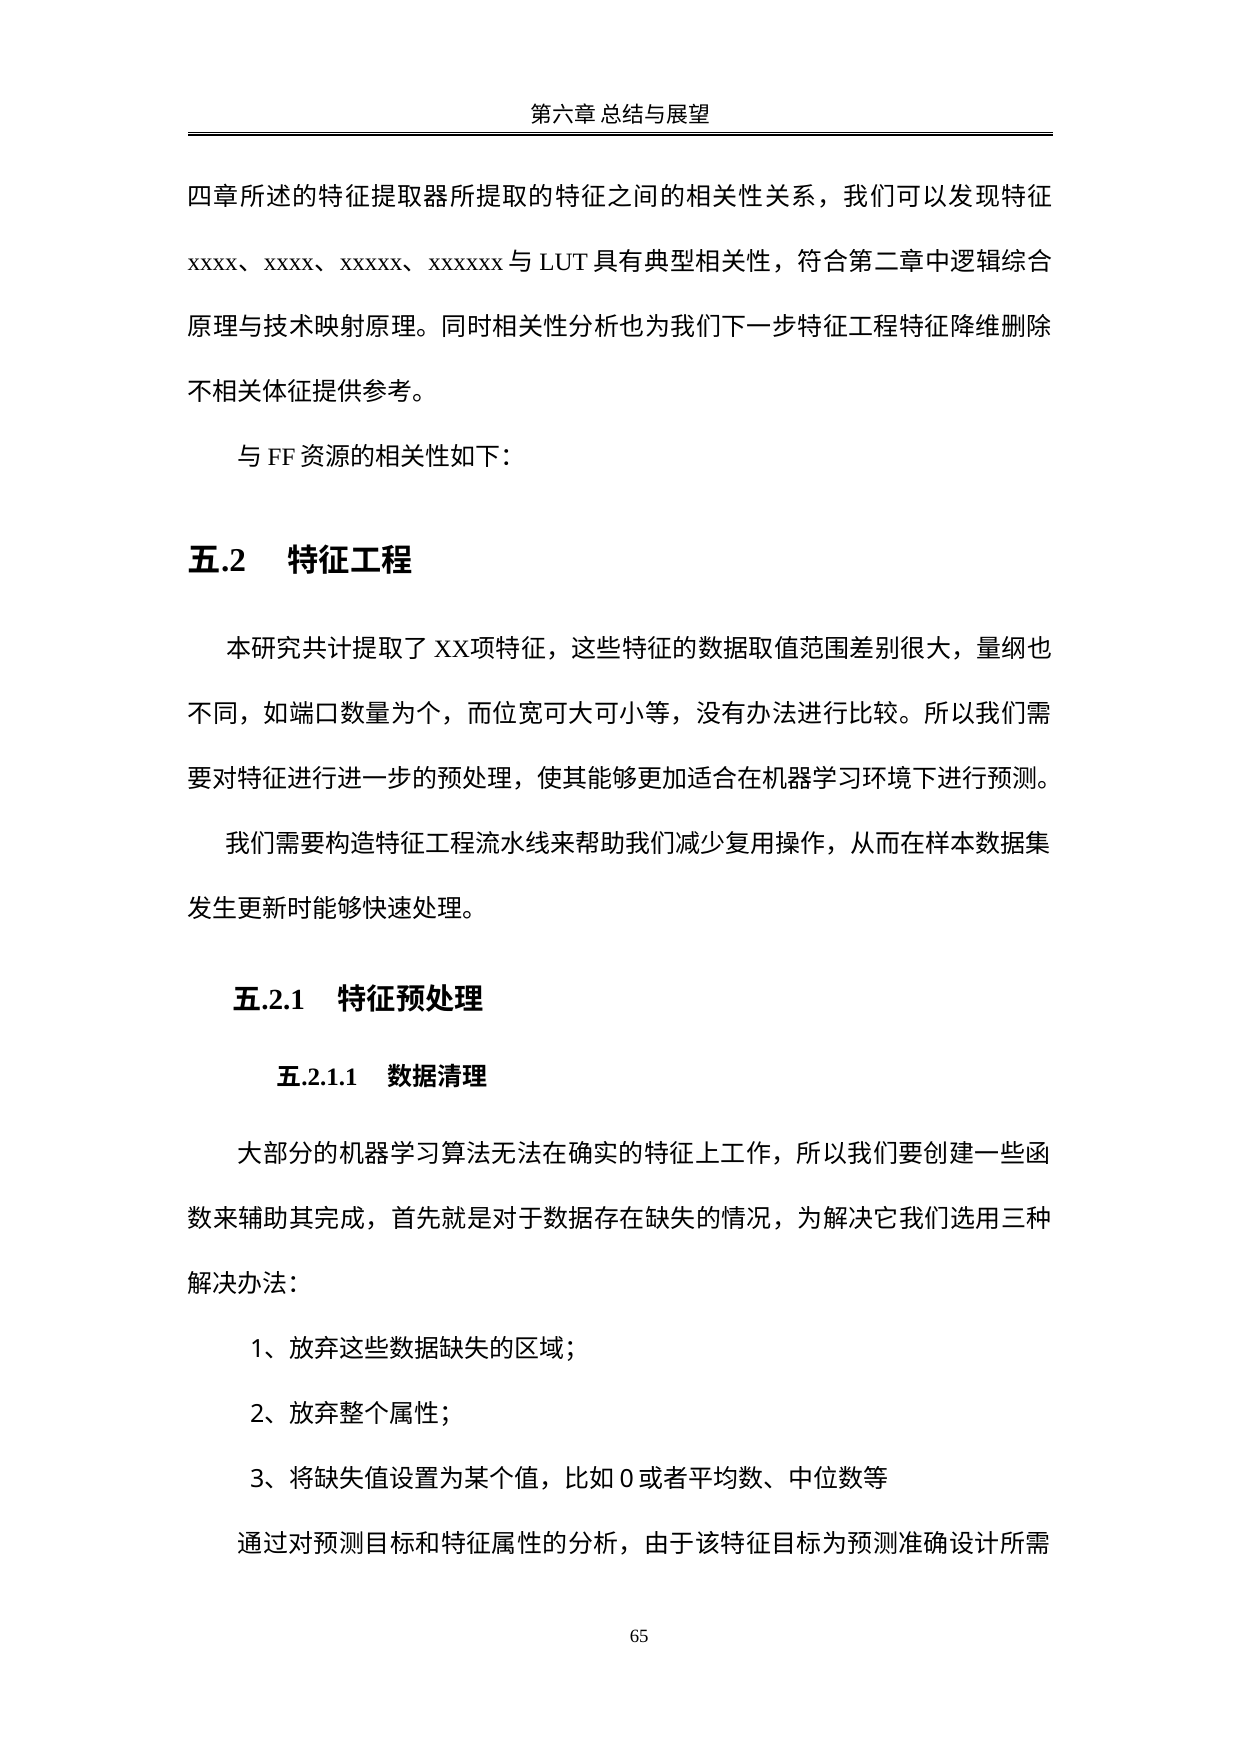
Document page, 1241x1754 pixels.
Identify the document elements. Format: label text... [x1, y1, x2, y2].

text 本研究共计提取了XX项特征，这些特征的数据取值范围差别很大，量纲也不同，如端口数量为个，而位宽可大可小等，没有办法进行比较。所以我们需要对特征进行进一步的预处理，使其能够更加适合在机器学习环境下进行预测。 [187, 614, 1053, 809]
subtitle 特征预处理 [232, 964, 1053, 1029]
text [187, 1509, 1053, 1574]
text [187, 162, 1053, 422]
subtitle 数据清理 [276, 1042, 1053, 1107]
text 我们需要构造特征工程流水线来帮助我们减少复用操作，从而在样本数据集发生更新时能够快速处理。 [187, 809, 1053, 939]
subtitle 特征工程 [187, 524, 1053, 589]
list 将缺失值设置为某个值，比如0或者平均数、中位数等 [250, 1444, 1053, 1509]
list 放弃这些数据缺失的区域； [250, 1314, 1053, 1379]
list 放弃整个属性； [250, 1379, 1053, 1444]
text 大部分的机器学习算法无法在确实的特征上工作，所以我们要创建一些函数来辅助其完成，首先就是对于数据存在缺失的情况，为解决它我们选用三种解决办法： [187, 1119, 1053, 1314]
text 与FF资源的相关性如下： [187, 422, 1053, 487]
